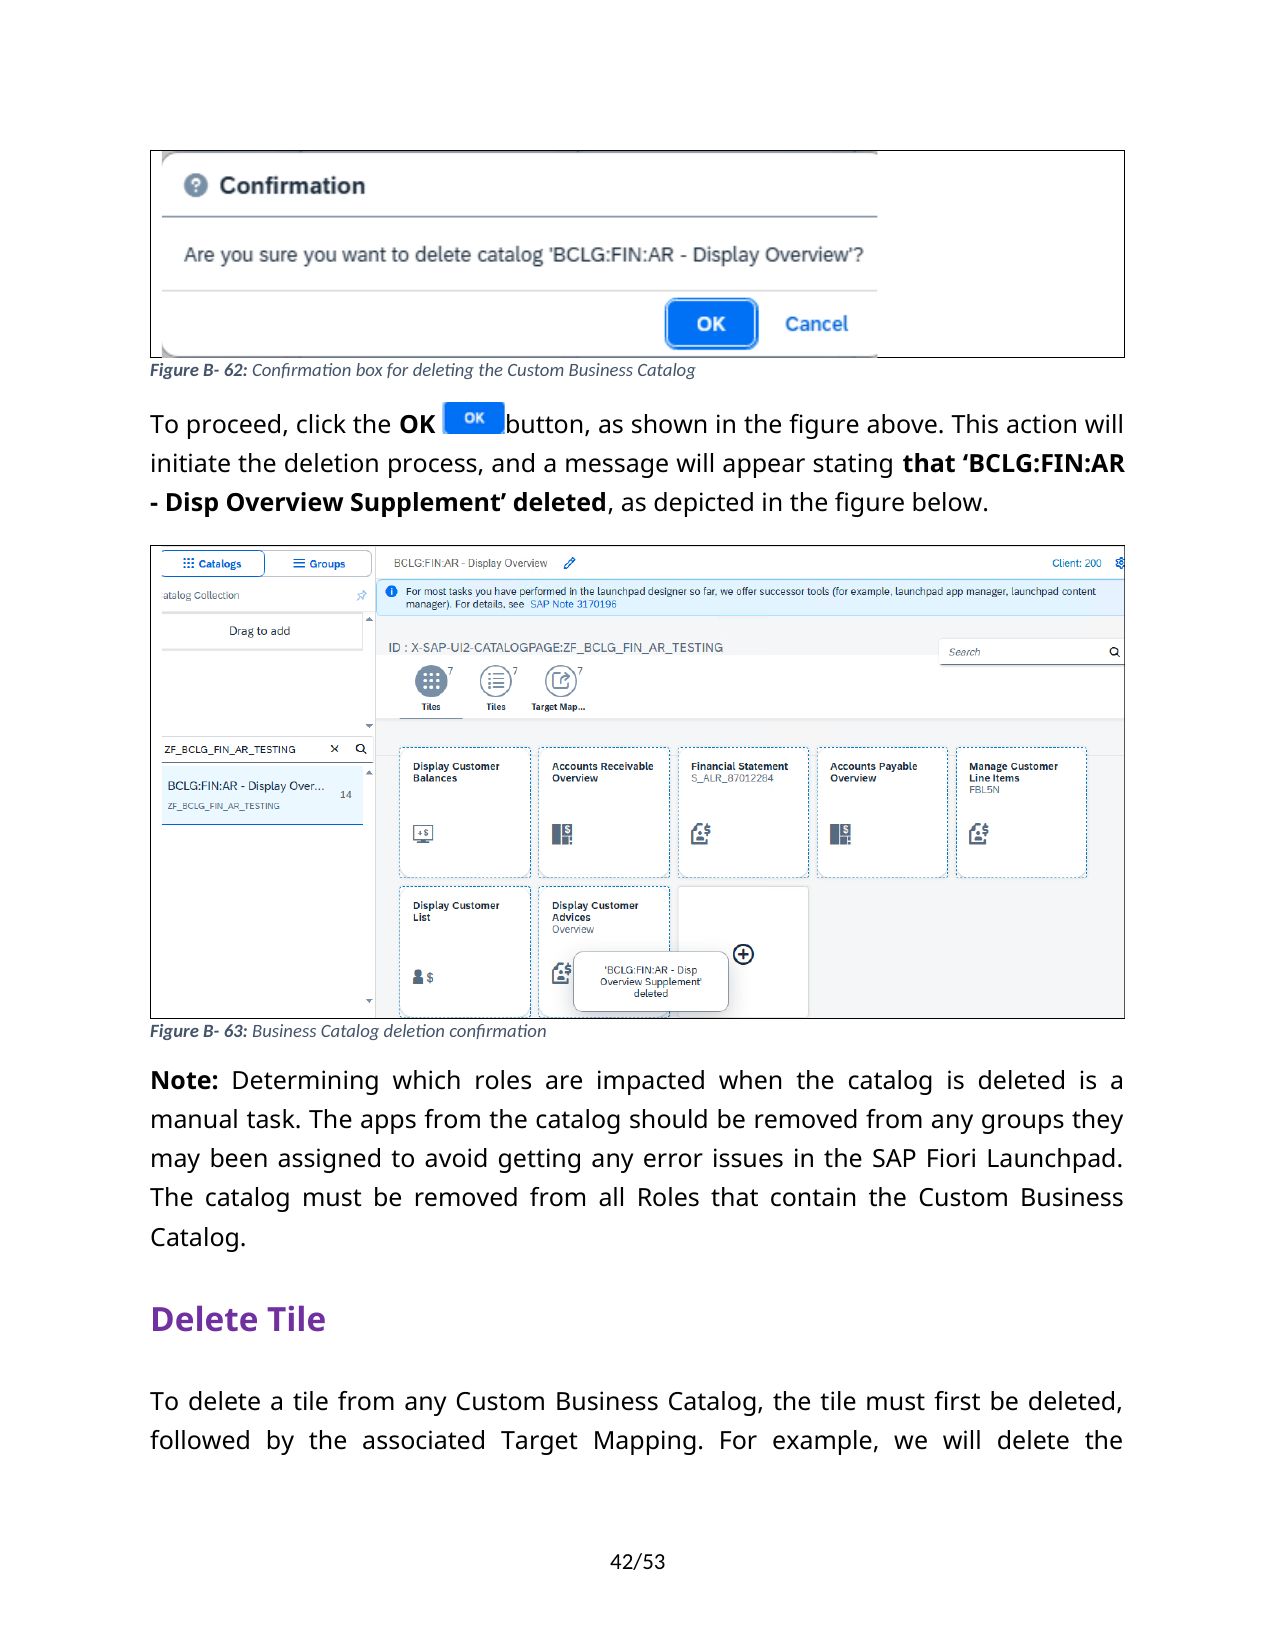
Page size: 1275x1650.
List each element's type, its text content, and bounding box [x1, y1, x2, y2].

text Note: Determining which roles are impacted when the catalog is deleted is a manual task. The apps from the catalog should be removed from any groups they may been assigned to avoid getting any error issues in the SAP Fiori Launchpad. The catalog must be removed from all Roles that contain the Custom Business Catalog. [150, 1062, 1125, 1253]
text Figure B- 63: Business Catalog deletion confirmation [150, 1019, 1125, 1042]
picture [161, 546, 1125, 1018]
table_header [151, 151, 161, 357]
picture [442, 402, 505, 434]
text Figure B- 62: Confirmation box for deleting the Custom Business Catalog [150, 358, 1125, 381]
picture [161, 151, 878, 358]
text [150, 1383, 1125, 1457]
table_header [151, 546, 161, 1018]
subtitle Delete Tile [150, 1296, 1125, 1341]
text To proceed, click the OK button, as shown in the figure above. This action will initiate the deletion process, and a message will appear stating that ‘BCLG:FIN:AR - Disp Overview Supplement’ deleted, as depicted in the figure below. [150, 402, 1125, 519]
table_header [878, 151, 1124, 357]
